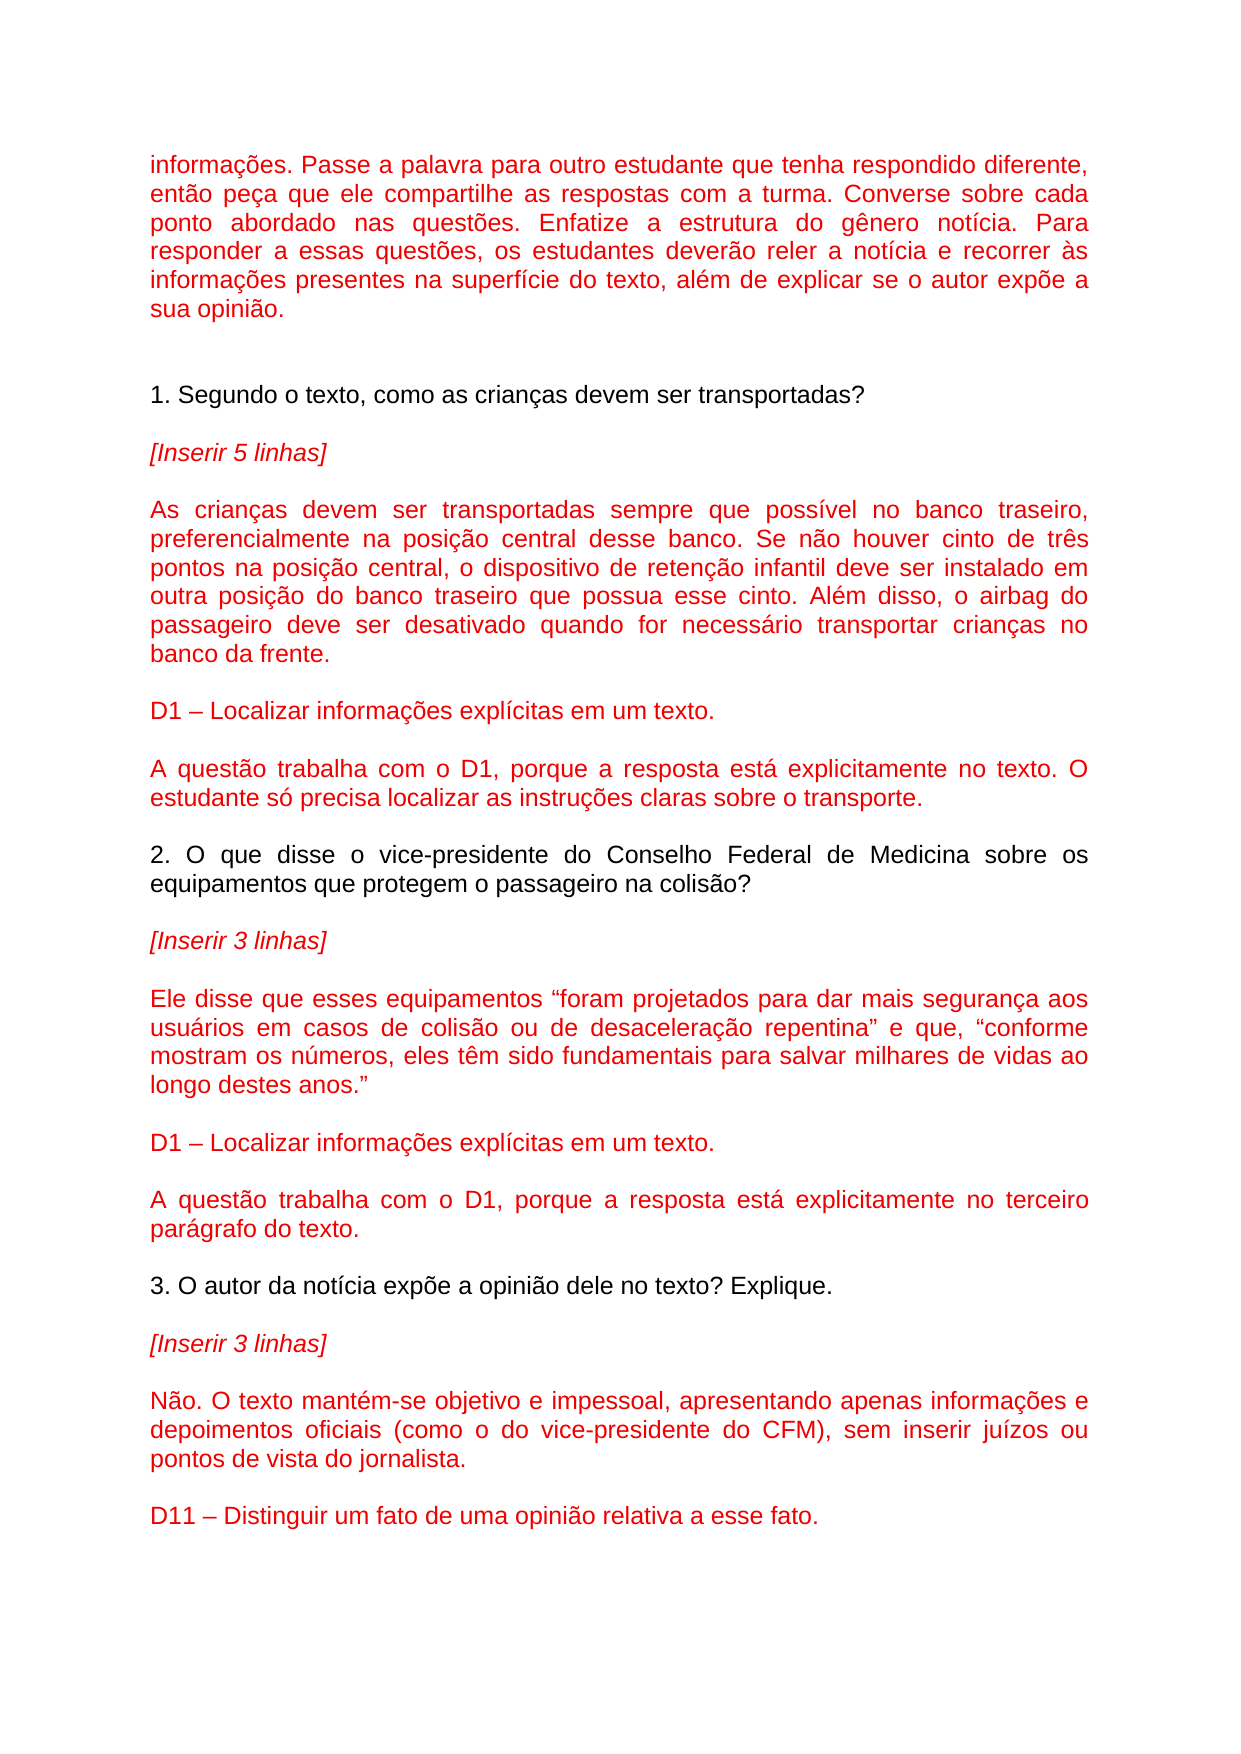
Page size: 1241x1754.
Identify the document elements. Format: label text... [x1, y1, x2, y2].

text 1. Segundo o texto, como as crianças devem ser transportadas? [150, 380, 1090, 409]
text [Inserir 3 linhas] [150, 926, 1090, 955]
text Ele disse que esses equipamentos “foram projetados para dar mais segurança aos usuários em casos de colisão ou de desaceleração repentina” e que, “conforme mostram os números, eles têm sido fundamentais para salvar milhares de vidas ao longo destes anos.” [150, 984, 1090, 1099]
text D1 – Localizar informações explícitas em um texto. [150, 696, 1090, 725]
text A questão trabalha com o D1, porque a resposta está explicitamente no texto. O estudante só precisa localizar as instruções claras sobre o transporte. [150, 754, 1090, 811]
text A questão trabalha com o D1, porque a resposta está explicitamente no terceiro parágrafo do texto. [150, 1185, 1090, 1242]
text 2. O que disse o vice-presidente do Conselho Federal de Medicina sobre os equipamentos que protegem o passageiro na colisão? [150, 840, 1090, 897]
text Não. O texto mantém-se objetivo e impessoal, apresentando apenas informações e depoimentos oficiais (como o do vice-presidente do CFM), sem inserir juízos ou pontos de vista do jornalista. [150, 1386, 1090, 1472]
text [Inserir 3 linhas] [150, 1329, 1090, 1357]
text D11 – Distinguir um fato de uma opinião relativa a esse fato. [150, 1501, 1090, 1530]
text As crianças devem ser transportadas sempre que possível no banco traseiro, preferencialmente na posição central desse banco. Se não houver cinto de três pontos na posição central, o dispositivo de retenção infantil deve ser instalado em outra posição do banco traseiro que possua esse cinto. Além disso, o airbag do passageiro deve ser desativado quando for necessário transportar crianças no banco da frente. [150, 495, 1090, 667]
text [150, 150, 1090, 322]
text D1 – Localizar informações explícitas em um texto. [150, 1127, 1090, 1156]
text 3. O autor da notícia expõe a opinião dele no texto? Explique. [150, 1271, 1090, 1300]
text [Inserir 5 linhas] [150, 437, 1090, 466]
